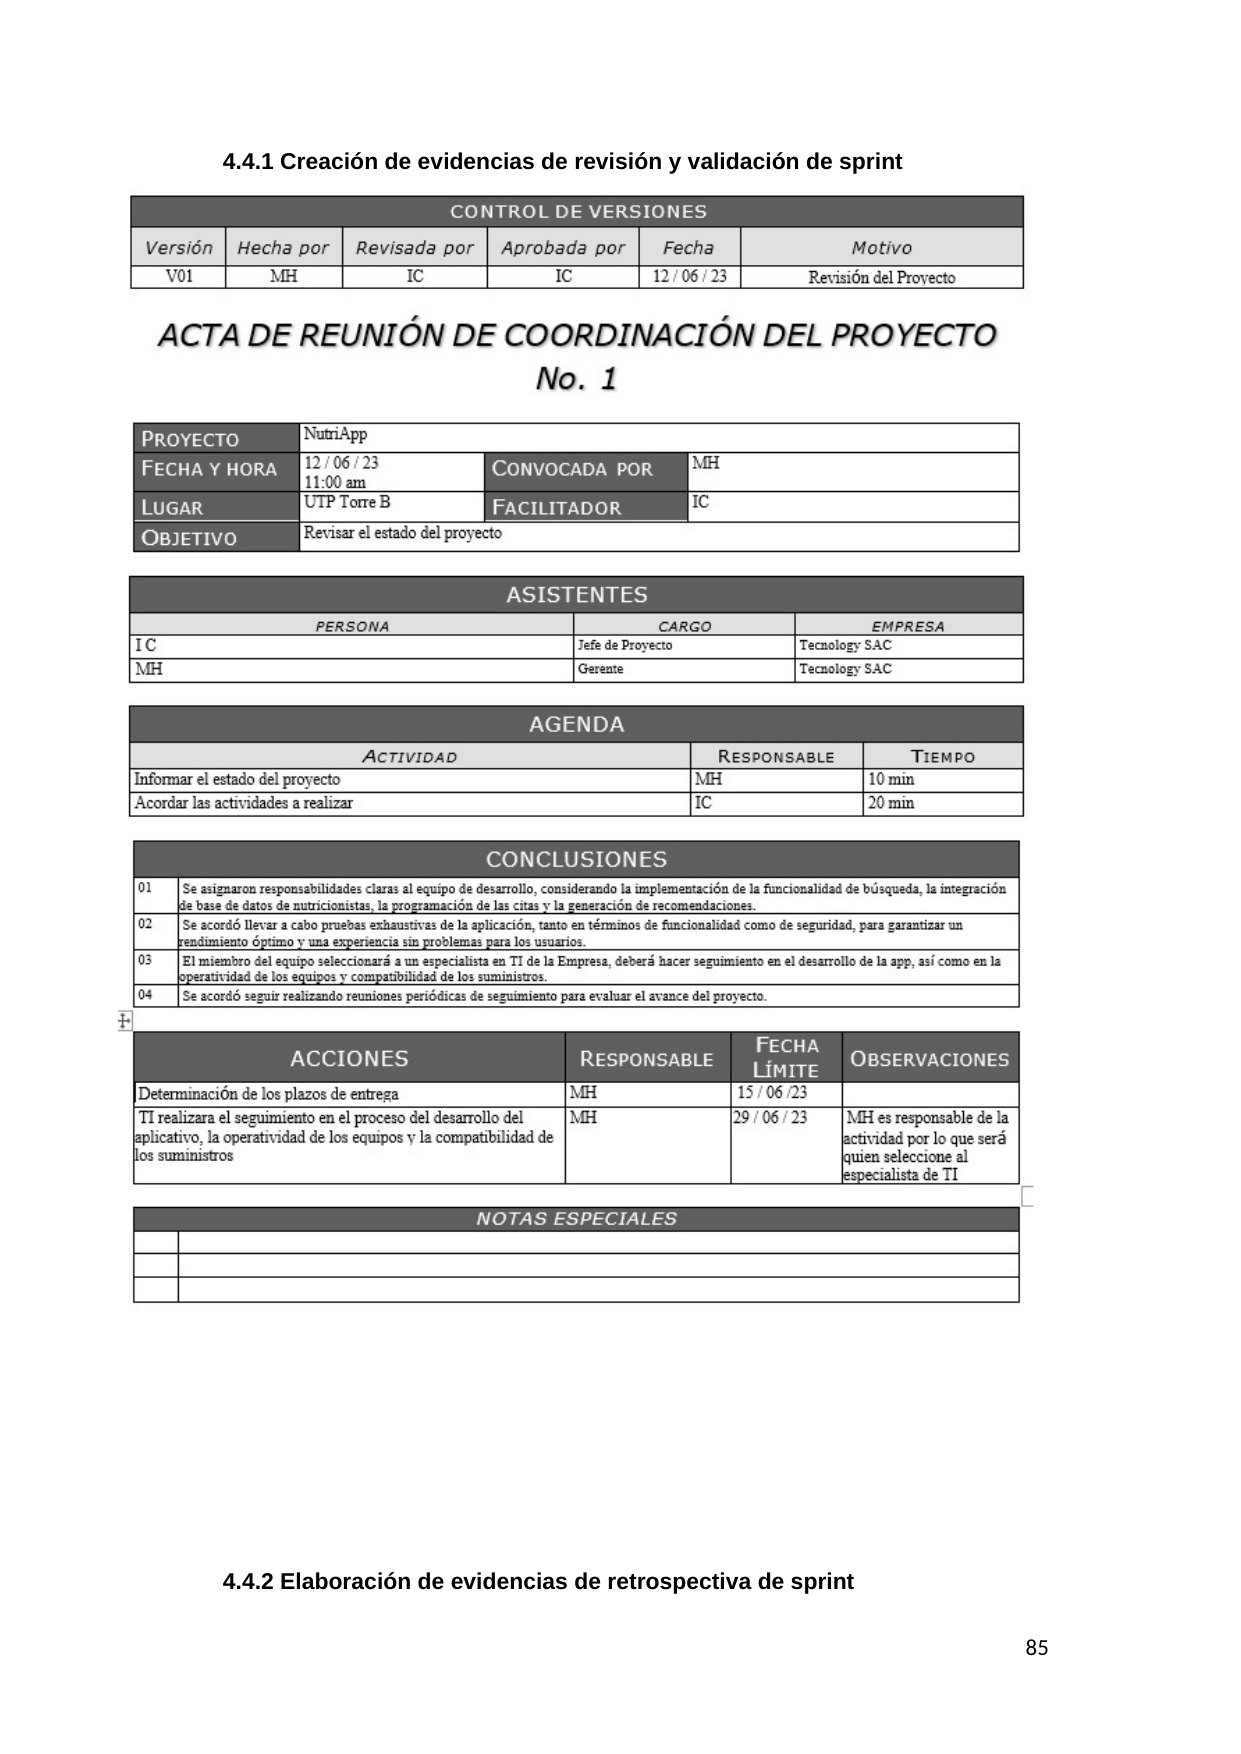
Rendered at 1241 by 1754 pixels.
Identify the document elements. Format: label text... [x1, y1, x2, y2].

picture [118, 187, 1034, 1317]
text 4.4.1 Creación de evidencias de revisión y validación de sprint [223, 148, 1240, 174]
text 4.4.2 Elaboración de evidencias de retrospectiva de sprint [223, 1568, 1240, 1594]
